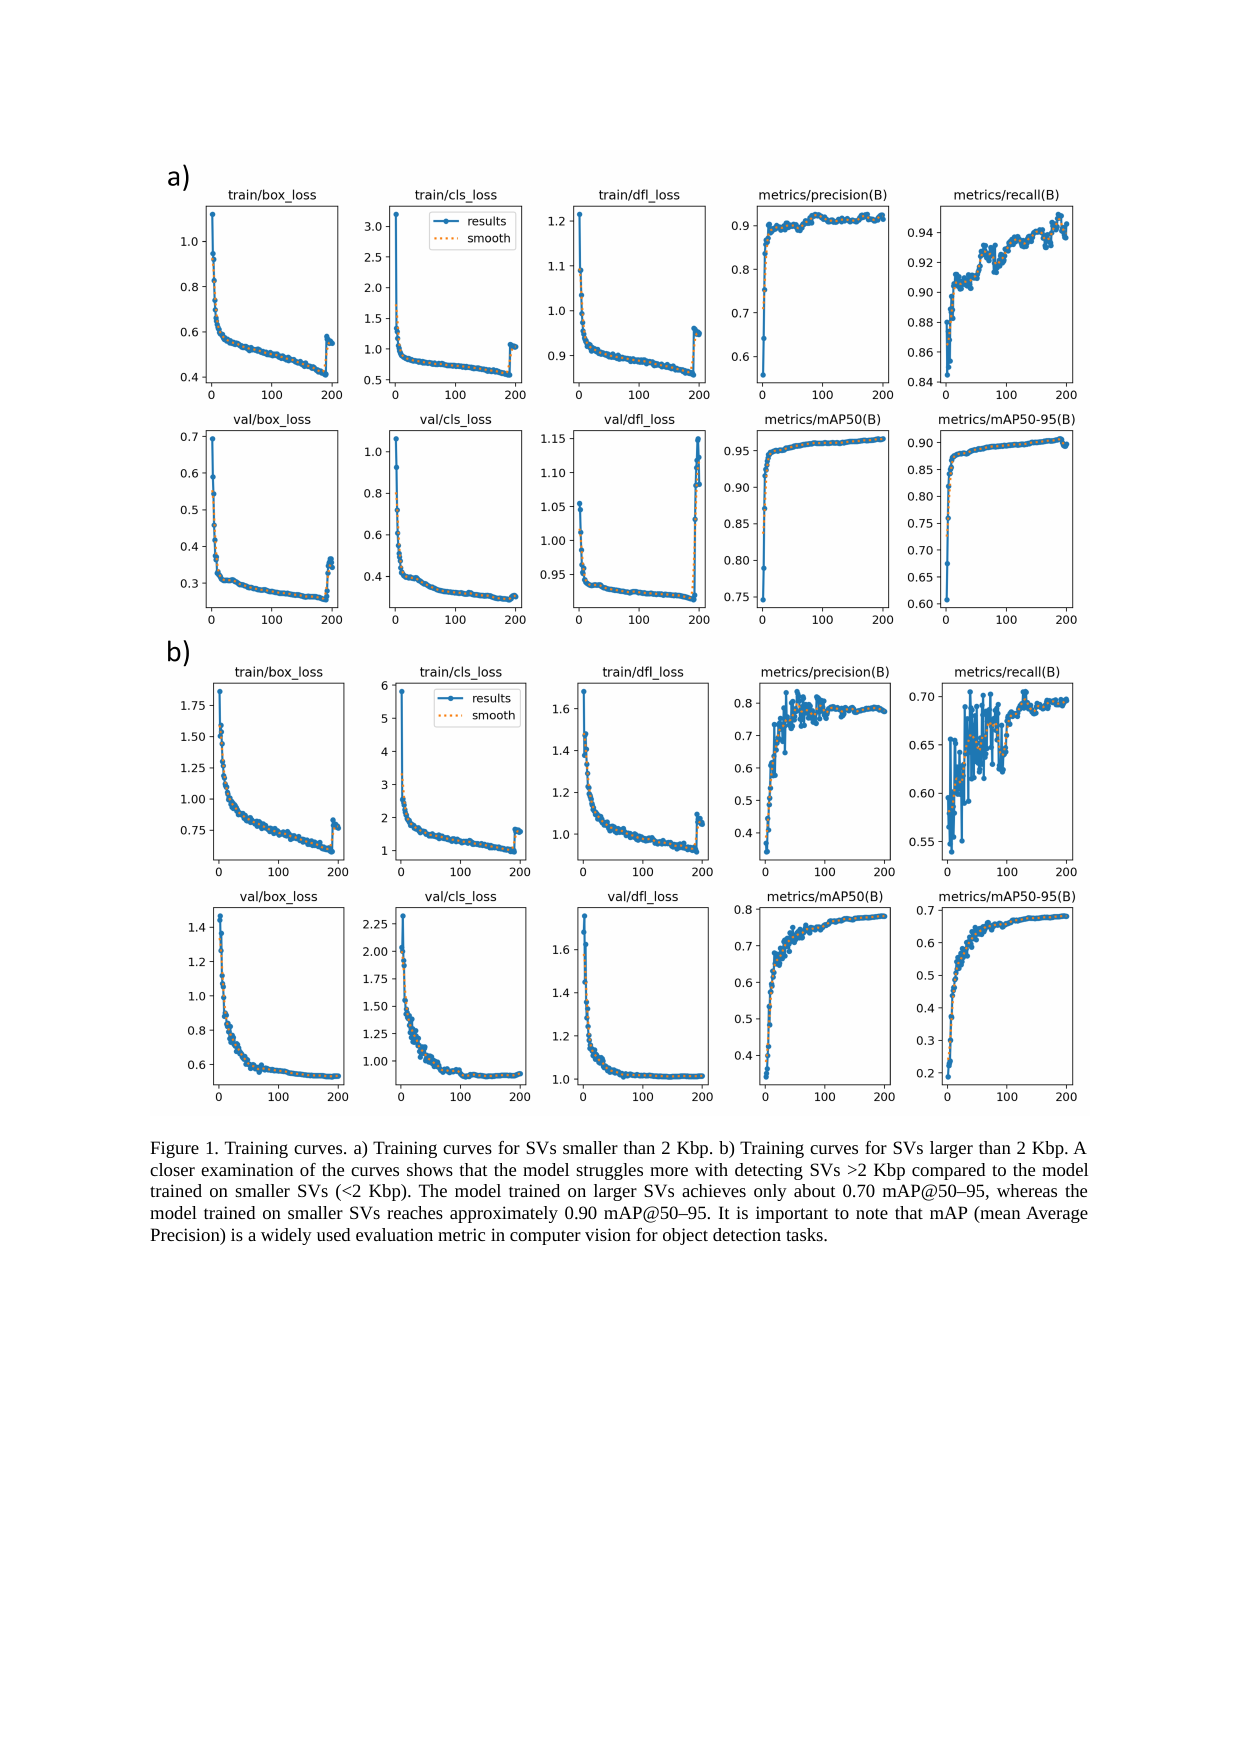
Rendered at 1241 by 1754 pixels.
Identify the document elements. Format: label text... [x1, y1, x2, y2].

picture [150, 150, 1091, 1116]
text Figure 1. Training curves. a) Training curves for SVs smaller than 2 Kbp. b) Training curves for SVs larger than 2 Kbp. A closer examination of the curves shows that the model struggles more with detecting SVs >2 Kbp compared to the model trained on smaller SVs (<2 Kbp). The model trained on larger SVs achieves only about 0.70 mAP@50–95, whereas the model trained on smaller SVs reaches approximately 0.90 mAP@50–95. It is important to note that mAP (mean Average Precision) is a widely used evaluation metric in computer vision for object detection tasks. [150, 1137, 1090, 1245]
